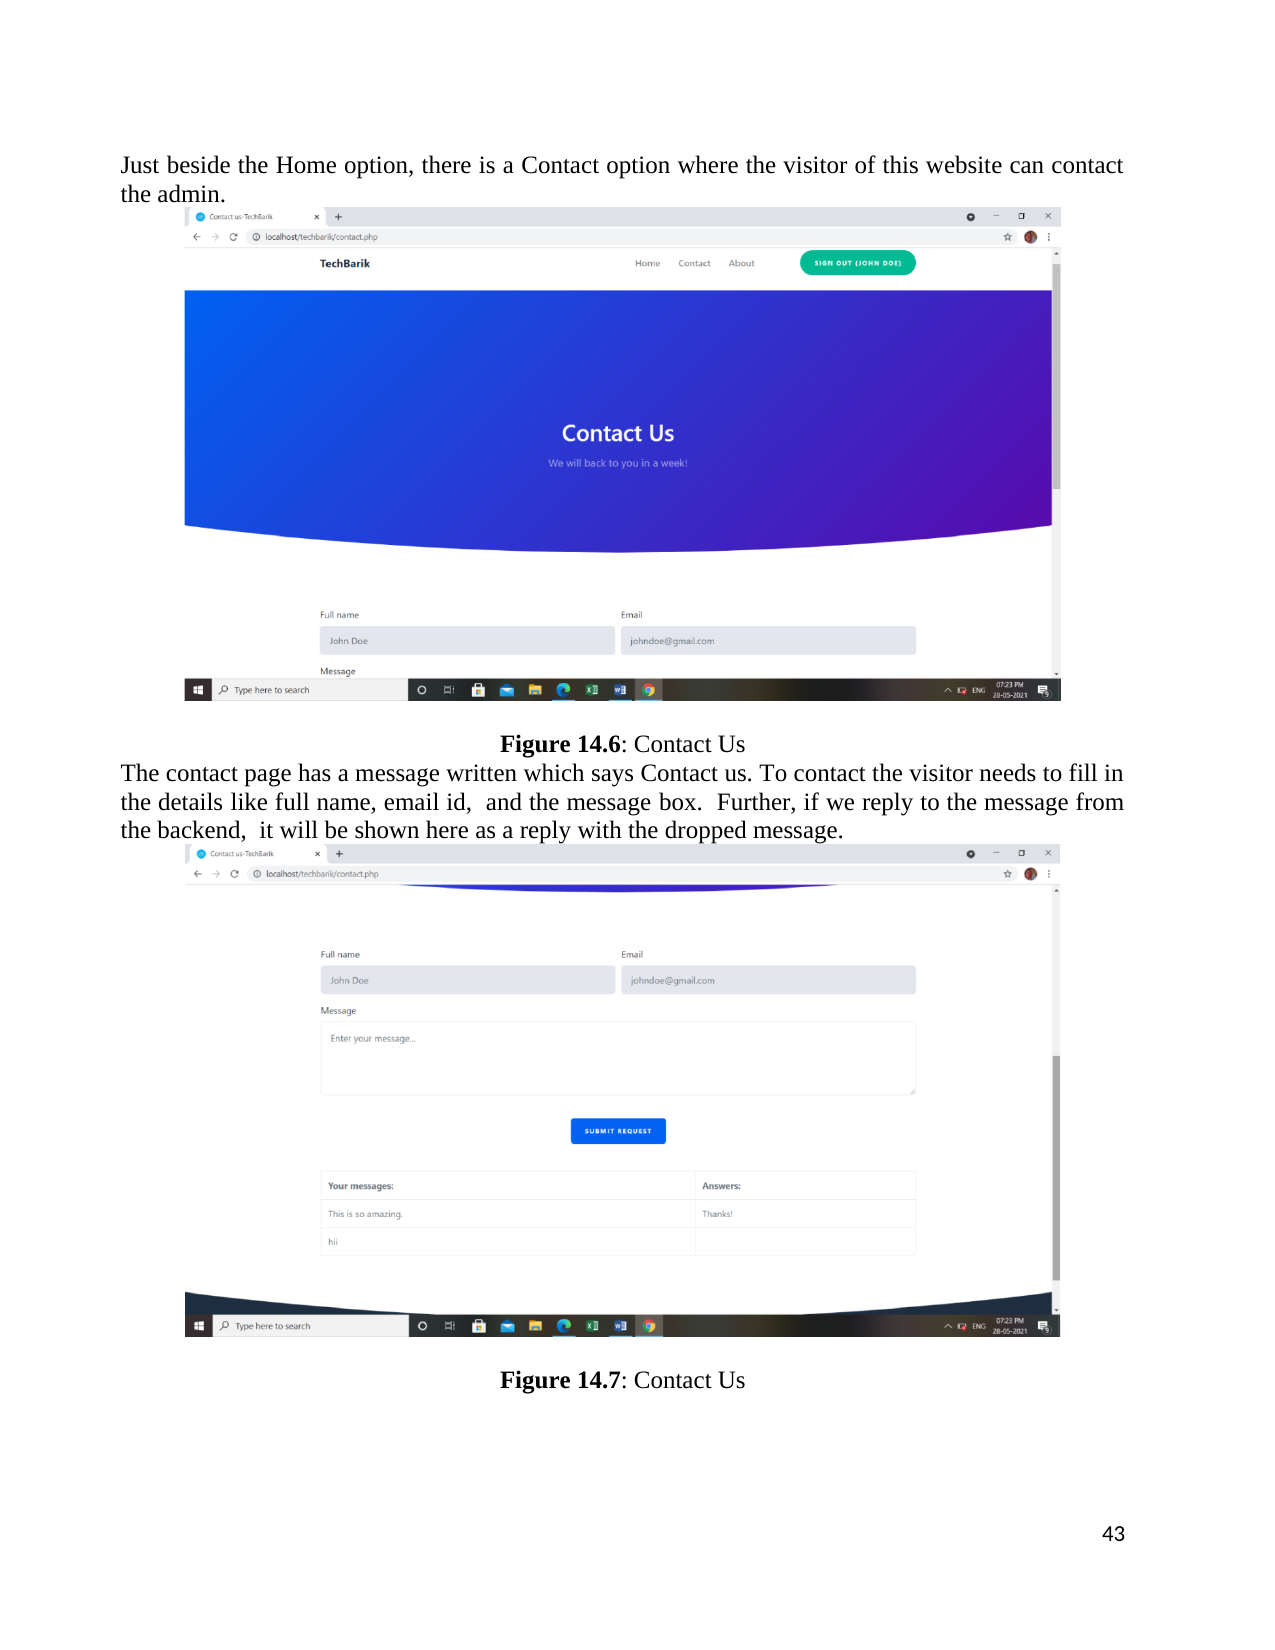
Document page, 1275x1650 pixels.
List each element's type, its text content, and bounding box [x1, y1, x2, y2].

picture [184, 207, 1061, 701]
text Just beside the Home option, there is a Contact option where the visitor of this website can contact the admin. [120, 150, 1125, 207]
text Figure 14.6: Contact Us [120, 729, 1125, 758]
picture [185, 844, 1061, 1337]
text The contact page has a message written which says Contact us. To contact the visitor needs to fill in the details like full name, email id, and the message box. Further, if we reply to the message from the backend, it will be shown here as a reply with the dropped message. [120, 758, 1125, 844]
text Figure 14.7: Contact Us [120, 1365, 1125, 1394]
